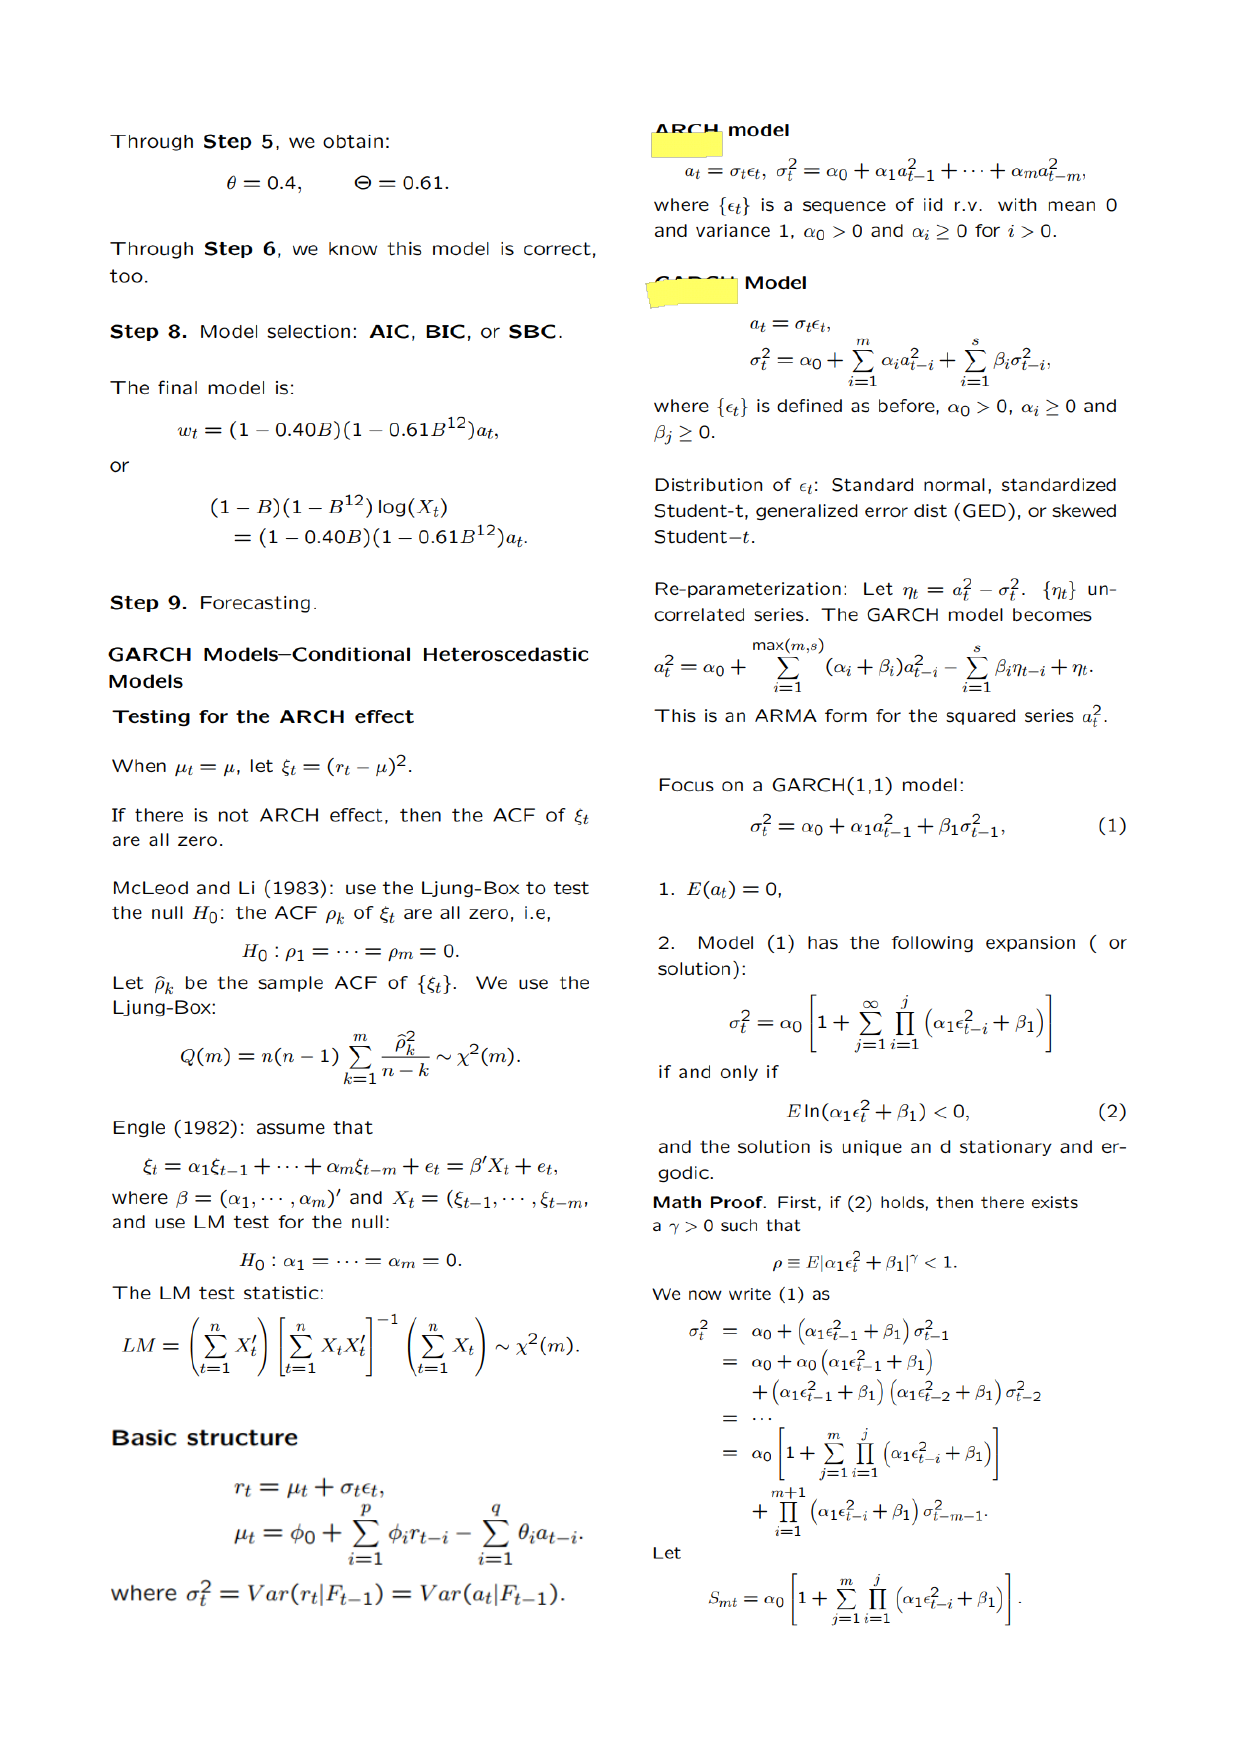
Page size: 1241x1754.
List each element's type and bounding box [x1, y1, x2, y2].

picture [100, 633, 598, 697]
picture [642, 113, 1140, 737]
picture [100, 1413, 598, 1625]
picture [642, 763, 1140, 1641]
picture [100, 113, 598, 623]
picture [100, 698, 598, 1387]
